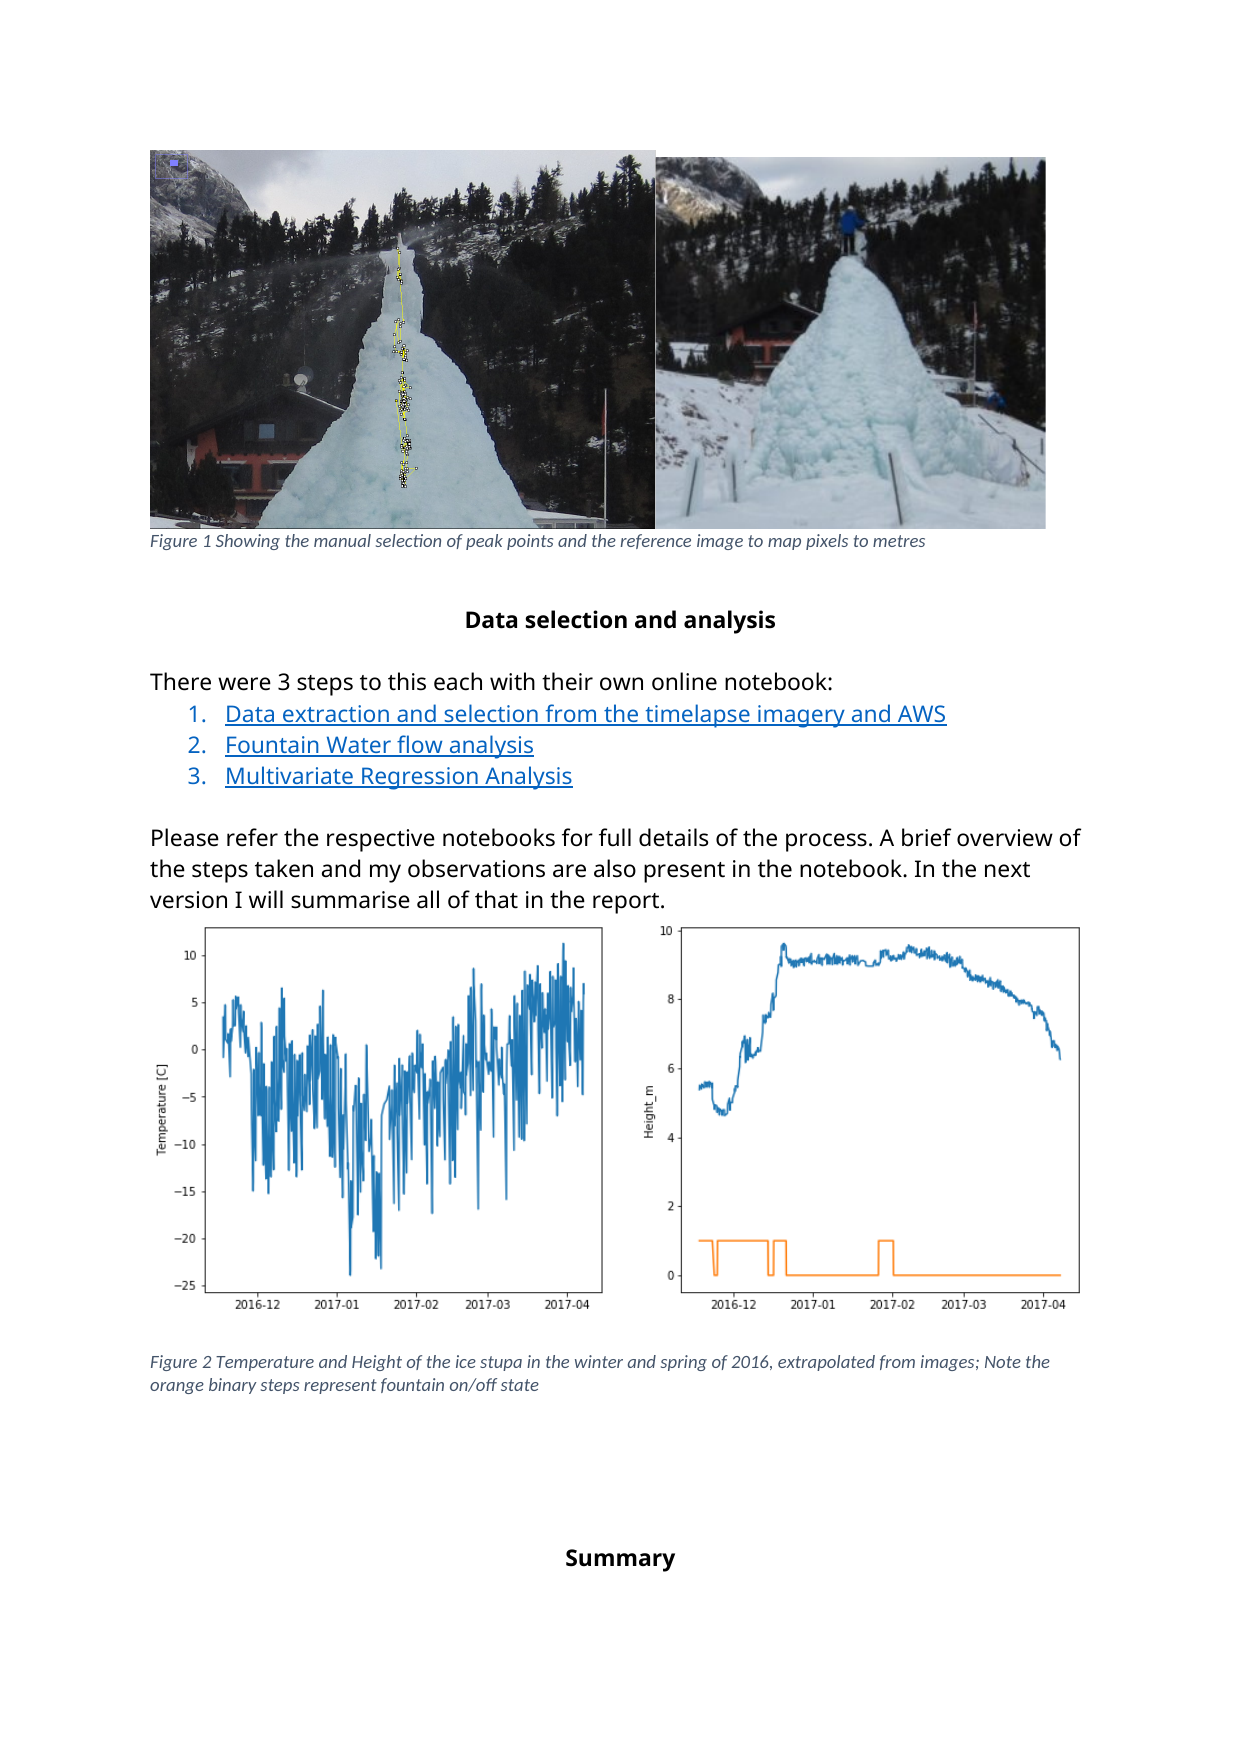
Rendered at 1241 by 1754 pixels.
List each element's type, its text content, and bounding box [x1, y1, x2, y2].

list Data extraction and selection from the timelapse imagery and AWS [187, 697, 1090, 729]
text Figure 1 Showing the manual selection of peak points and the reference image to map pixels to metres [150, 529, 1090, 552]
list Multivariate Regression Analysis [187, 760, 1090, 791]
text There were 3 steps to this each with their own online notebook: [150, 666, 1090, 697]
text Data selection and analysis [150, 604, 1090, 635]
text Figure 2 Temperature and Height of the ice stupa in the winter and spring of 2016, extrapolated from images; Note the orange binary steps represent fountain on/off state [150, 1350, 1090, 1396]
list Fountain Water flow analysis [187, 729, 1090, 760]
picture [150, 150, 1046, 529]
picture [150, 915, 1090, 1319]
text Summary [150, 1542, 1090, 1573]
text Please refer the respective notebooks for full details of the process. A brief overview of the steps taken and my observations are also present in the notebook. In the next version I will summarise all of that in the report. [150, 822, 1090, 915]
